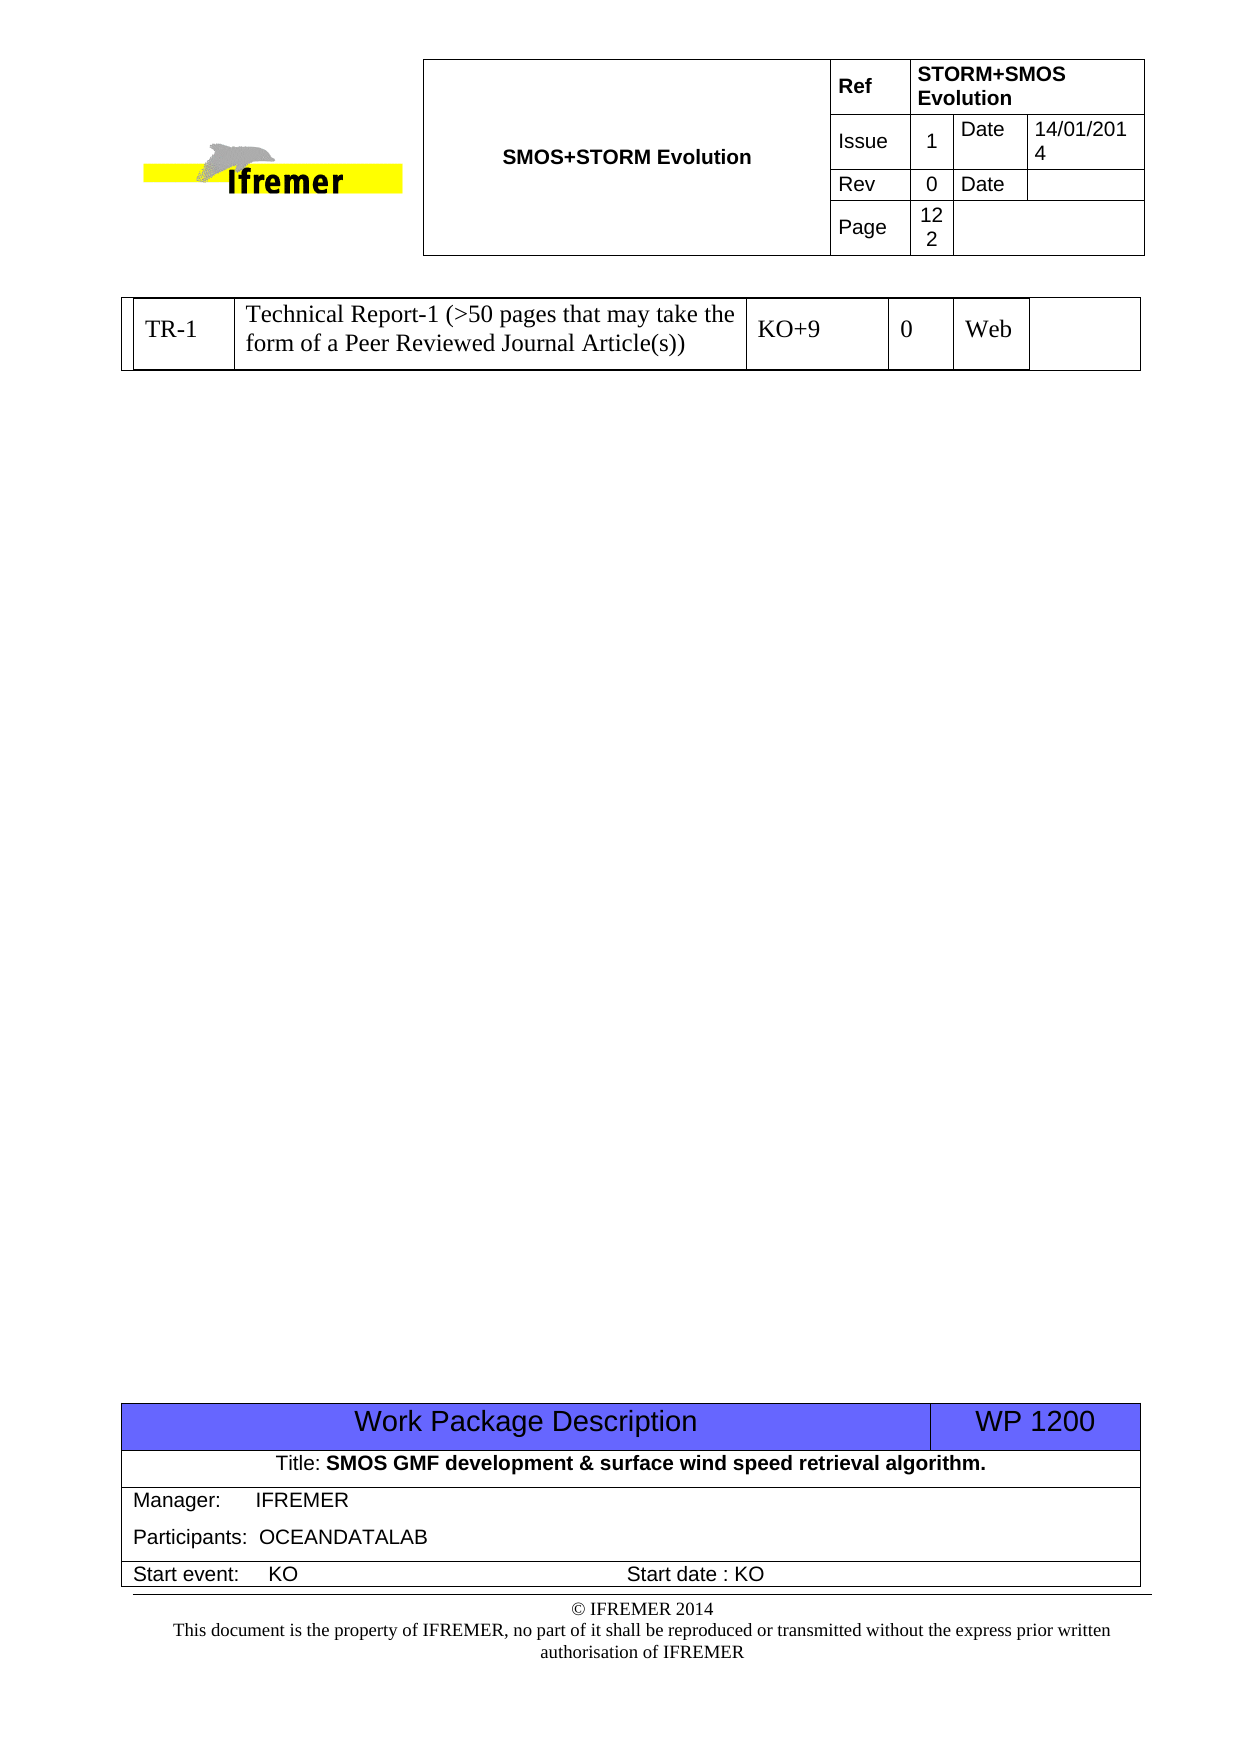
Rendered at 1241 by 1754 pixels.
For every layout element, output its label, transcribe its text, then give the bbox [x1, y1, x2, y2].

table_cell Manager: IFREMER Participants: OCEANDATALAB [122, 1488, 1140, 1561]
table_header WP 1200 [931, 1404, 1140, 1450]
table_cell • [1030, 298, 1140, 370]
table_cell • [134, 299, 234, 369]
picture [132, 102, 416, 211]
table_cell • [235, 299, 746, 369]
table_cell • [954, 299, 1029, 369]
table_cell • [747, 299, 888, 369]
table_cell Start event: KO Start date : KO End event: MTR Duration : KO+12 months Workload estimation: 630 h [122, 1562, 1140, 1586]
table_cell Title: SMOS GMF development & surface wind speed retrieval algorithm. [122, 1451, 1140, 1487]
table_header Work Package Description [122, 1404, 930, 1450]
table_cell • [889, 299, 953, 369]
